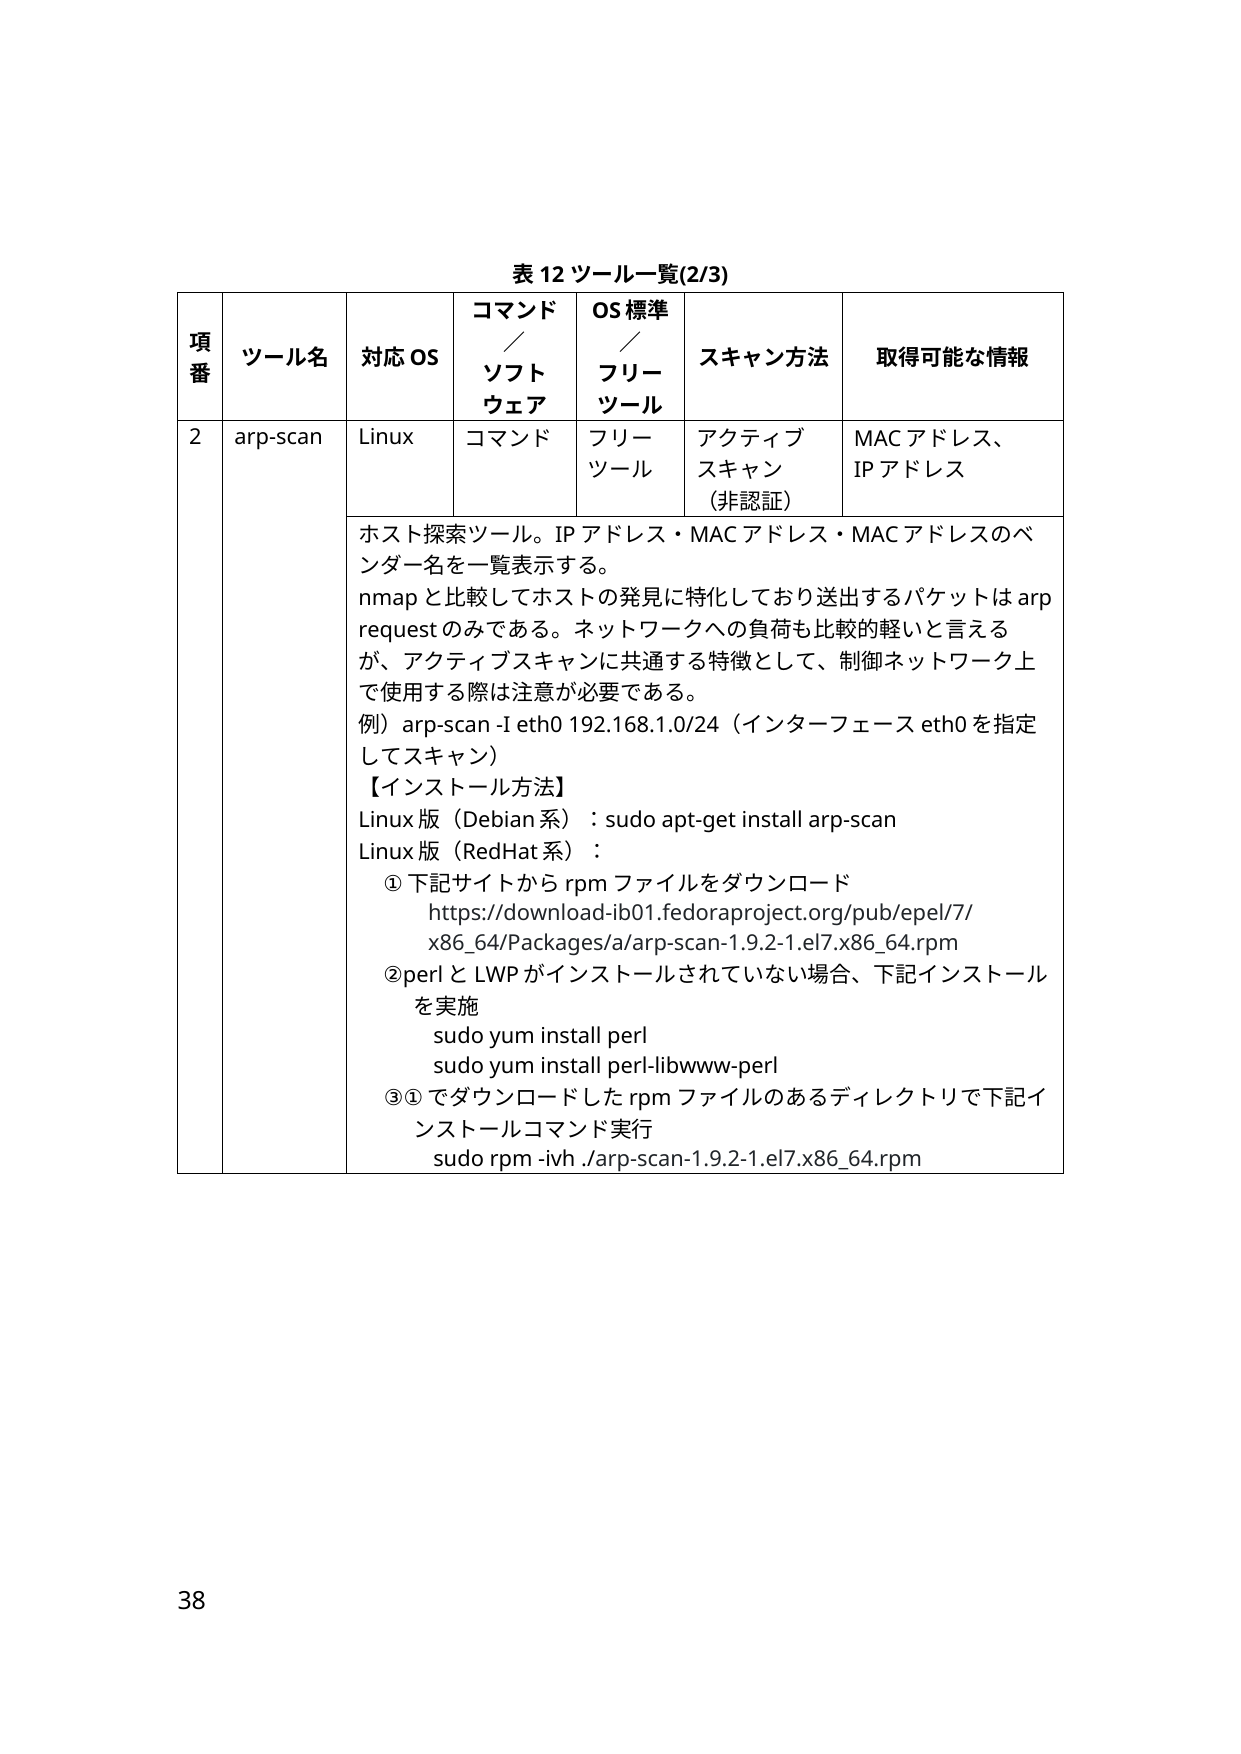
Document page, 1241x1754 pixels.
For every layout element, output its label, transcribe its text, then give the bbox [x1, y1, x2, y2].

table_cell Linux [347, 421, 453, 516]
table_cell フリーツール [577, 421, 684, 516]
table_cell 2 [178, 421, 222, 1173]
text 表 12 ツール一覧(2/3) [177, 254, 1063, 292]
table_cell arp-scan [223, 421, 346, 516]
table_cell MACアドレス、 IPアドレス [843, 421, 1063, 516]
table_header ツール名 [223, 293, 346, 419]
table_header スキャン方法 [685, 293, 842, 419]
table_header 取得可能な情報 [843, 293, 1063, 419]
table_cell [223, 516, 346, 1173]
table_header 項番 [178, 293, 222, 419]
table_cell コマンド [454, 421, 576, 516]
table_cell ホスト探索ツール。IPアドレス・MACアドレス・MACアドレスのベンダー名を一覧表示する。 nmapと比較してホストの発見に特化しており送出するパケットはarp requestのみである。ネットワークへの負荷も比較的軽いと言えるが、アクティブスキャンに共通する特徴として、制御ネットワーク上で使用する際は注意が必要である。 例）arp-scan -I eth0 192.168.1.0/24（インターフェースeth0を指定してスキャン） 【インストール方法】 Linux版（Debian系）：sudo apt-get install arp-scan Linux版（RedHat系）： ①下記サイトからrpmファイルをダウンロード https://download-ib01.fedoraproject.org/pub/epel/7/x86_64/Packages/a/arp-scan-1.9.2-1.el7.x86_64.rpm ②perlとLWPがインストールされていない場合、下記インストールを実施 sudo yum install perl sudo yum install perl-libwww-perl ③①でダウンロードしたrpmファイルのあるディレクトリで下記インストールコマンド実行 sudo rpm -ivh ./arp-scan-1.9.2-1.el7.x86_64.rpm [347, 517, 1063, 1173]
table_header OS標準／ フリーツール [577, 293, 684, 419]
table_header コマンド／ ソフト ウェア [454, 293, 576, 419]
table_header 対応OS [347, 293, 453, 419]
table_cell アクティブ スキャン （非認証） [685, 421, 842, 516]
